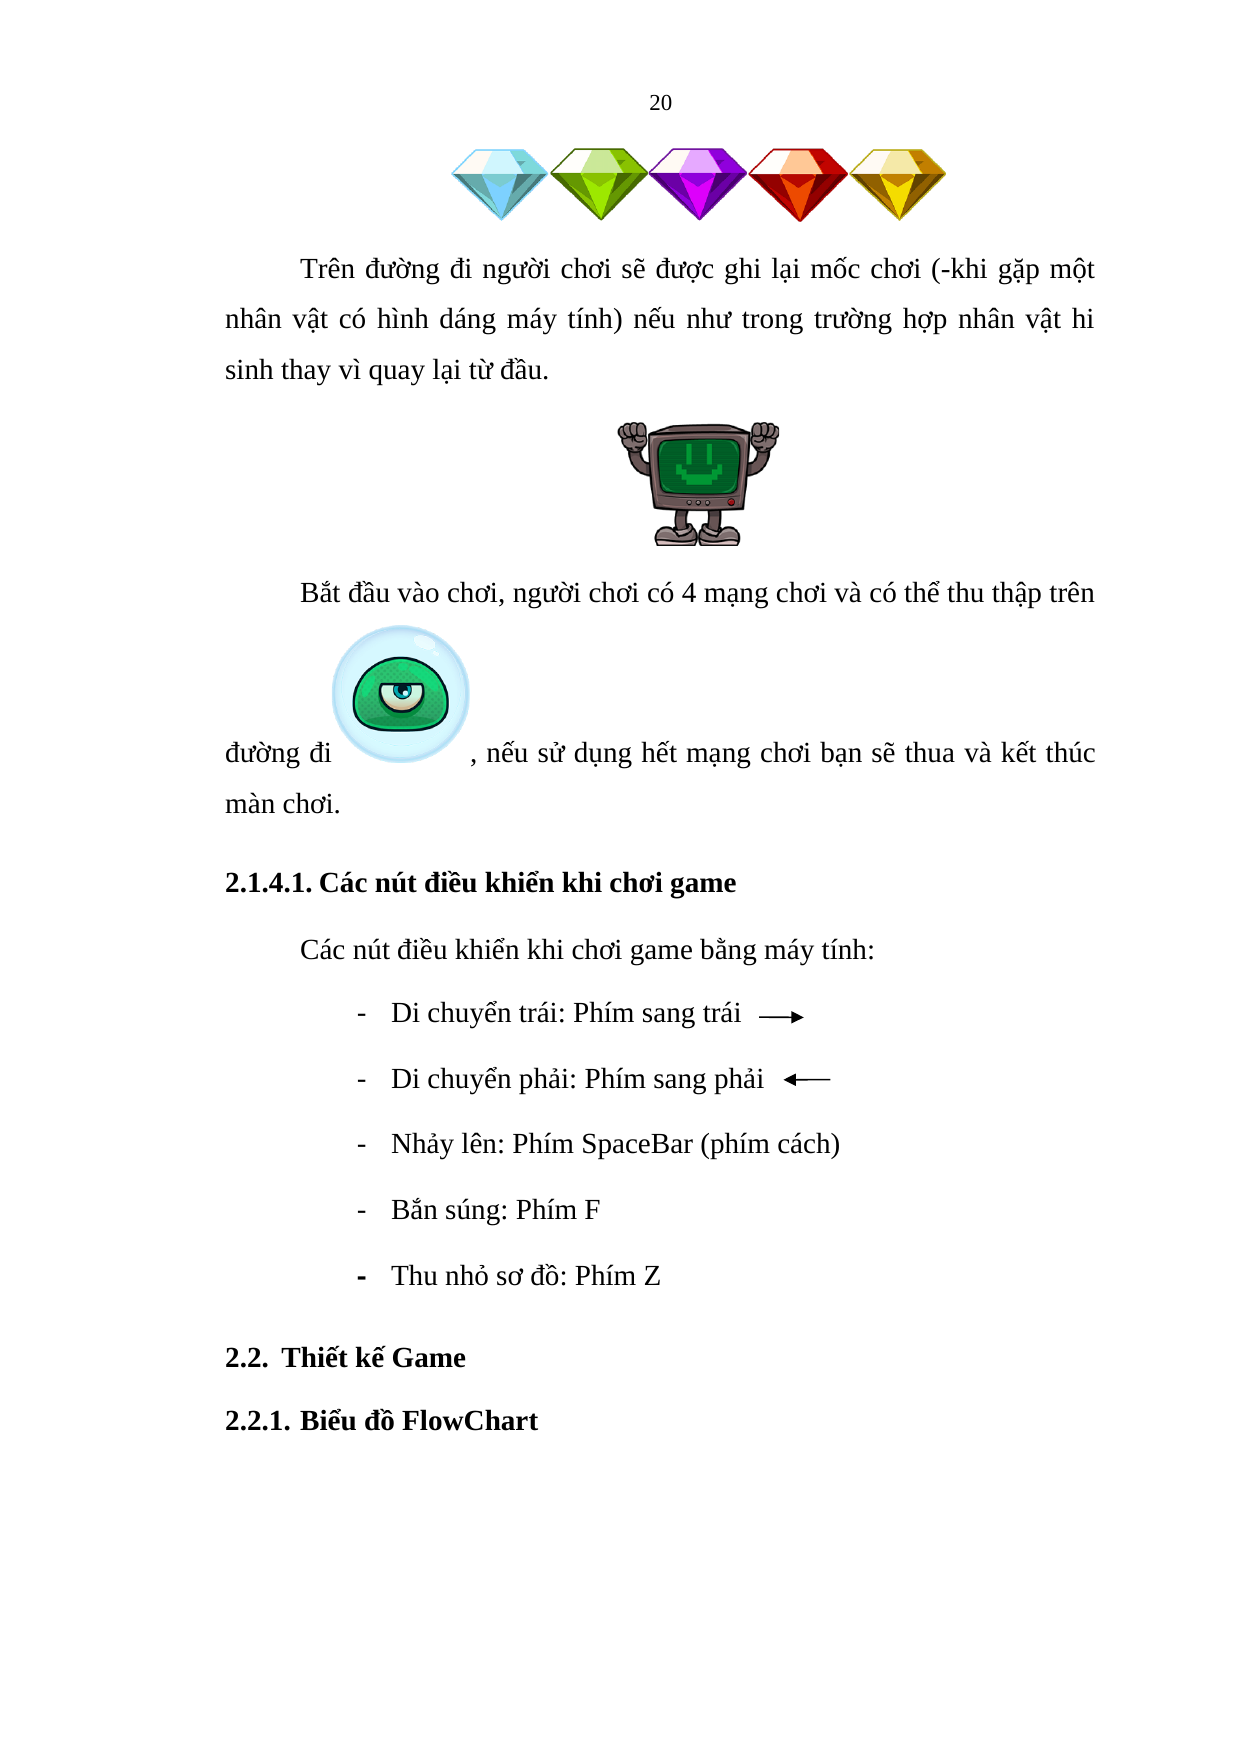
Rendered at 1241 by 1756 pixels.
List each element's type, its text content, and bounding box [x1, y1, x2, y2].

text Bắt đầu vào chơi, người chơi có 4 mạng chơi và có thể thu thập trên đường đi, nếu sử dụng hết mạng chơi bạn sẽ thua và kết thúc màn chơi. [225, 575, 1096, 819]
subtitle Biểu đồ FlowChart [225, 1403, 1096, 1436]
list Di chuyển phải: Phím sang phải [353, 1061, 1096, 1096]
list Bắn súng: Phím F [353, 1192, 1096, 1227]
list Di chuyển trái: Phím sang trái [353, 995, 1096, 1031]
subtitle Các nút điều khiển khi chơi game [225, 865, 1096, 899]
picture [617, 414, 780, 546]
subtitle Thiết kế Game [225, 1340, 1096, 1373]
text Trên đường đi người chơi sẽ được ghi lại mốc chơi (-khi gặp một nhân vật có hình dáng máy tính) nếu như trong trường hợp nhân vật hi sinh thay vì quay lại từ đầu. [225, 251, 1096, 385]
text Các nút điều khiển khi chơi game bằng máy tính: [225, 932, 1096, 966]
picture [331, 625, 470, 763]
list Nhảy lên: Phím SpaceBar (phím cách) [353, 1126, 1096, 1162]
picture [450, 147, 947, 222]
list Thu nhỏ sơ đồ: Phím Z [353, 1258, 1096, 1293]
